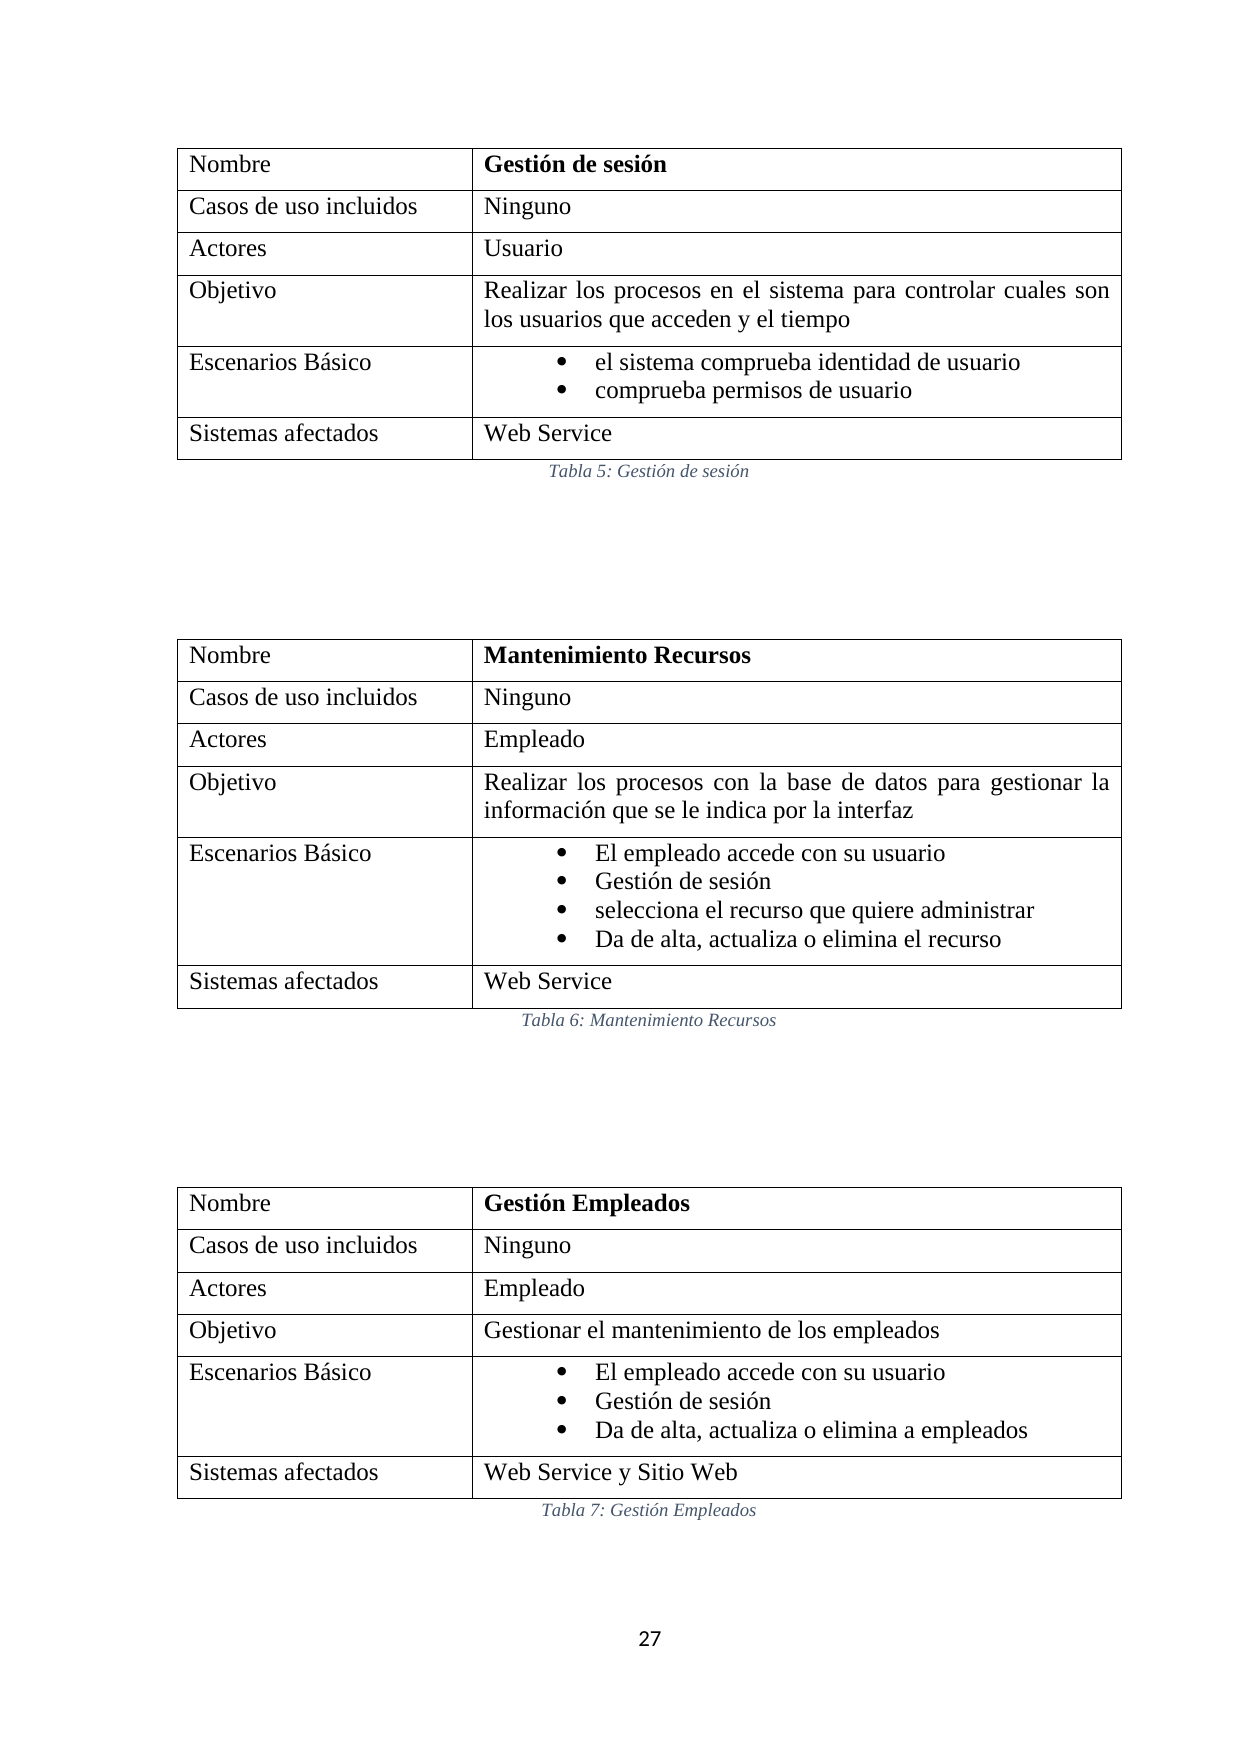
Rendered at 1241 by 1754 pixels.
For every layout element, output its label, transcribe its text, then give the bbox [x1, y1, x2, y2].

table_cell Ninguno [473, 191, 1121, 232]
table_cell Escenarios Básico [178, 347, 472, 417]
table_cell Sistemas afectados [178, 418, 472, 459]
table_header Mantenimiento Recursos [473, 640, 1121, 681]
table_cell el sistema comprueba identidad de usuario comprueba permisos de usuario [473, 347, 1121, 417]
table_cell Empleado [473, 1273, 1121, 1314]
table_cell Escenarios Básico [178, 838, 472, 965]
table_cell Objetivo [178, 767, 472, 837]
table_cell Casos de uso incluidos [178, 682, 472, 723]
table_cell Realizar los procesos con la base de datos para gestionar la información que se le indica por la interfaz [473, 767, 1121, 837]
table_cell Sistemas afectados [178, 966, 472, 1007]
table_header Nombre [178, 640, 472, 681]
table_cell Sistemas afectados [178, 1457, 472, 1498]
table_cell El empleado accede con su usuario Gestión de sesión Da de alta, actualiza o elimina a empleados [473, 1357, 1121, 1456]
table_cell Ninguno [473, 682, 1121, 723]
text Tabla 7: Gestión Empleados [177, 1499, 1122, 1521]
table_header Gestión Empleados [473, 1188, 1121, 1229]
table_cell Empleado [473, 724, 1121, 766]
table_header Gestión de sesión [473, 149, 1121, 190]
table_cell Actores [178, 1273, 472, 1314]
table_cell El empleado accede con su usuario Gestión de sesión selecciona el recurso que quiere administrar Da de alta, actualiza o elimina el recurso [473, 838, 1121, 965]
text Tabla 6: Mantenimiento Recursos [177, 1009, 1122, 1030]
table_cell Gestionar el mantenimiento de los empleados [473, 1315, 1121, 1356]
table_cell Actores [178, 724, 472, 766]
table_cell Objetivo [178, 276, 472, 346]
table_cell Web Service [473, 418, 1121, 459]
table_header Nombre [178, 149, 472, 190]
table_cell Usuario [473, 233, 1121, 274]
table_cell Escenarios Básico [178, 1357, 472, 1456]
table_cell Realizar los procesos en el sistema para controlar cuales son los usuarios que acceden y el tiempo [473, 276, 1121, 346]
table_header Nombre [178, 1188, 472, 1229]
table_cell Actores [178, 233, 472, 274]
table_cell Objetivo [178, 1315, 472, 1356]
table_cell Web Service y Sitio Web [473, 1457, 1121, 1498]
table_cell Web Service [473, 966, 1121, 1007]
table_cell Ninguno [473, 1230, 1121, 1272]
table_cell Casos de uso incluidos [178, 1230, 472, 1272]
table_cell Casos de uso incluidos [178, 191, 472, 232]
text Tabla 5: Gestión de sesión [177, 460, 1122, 482]
